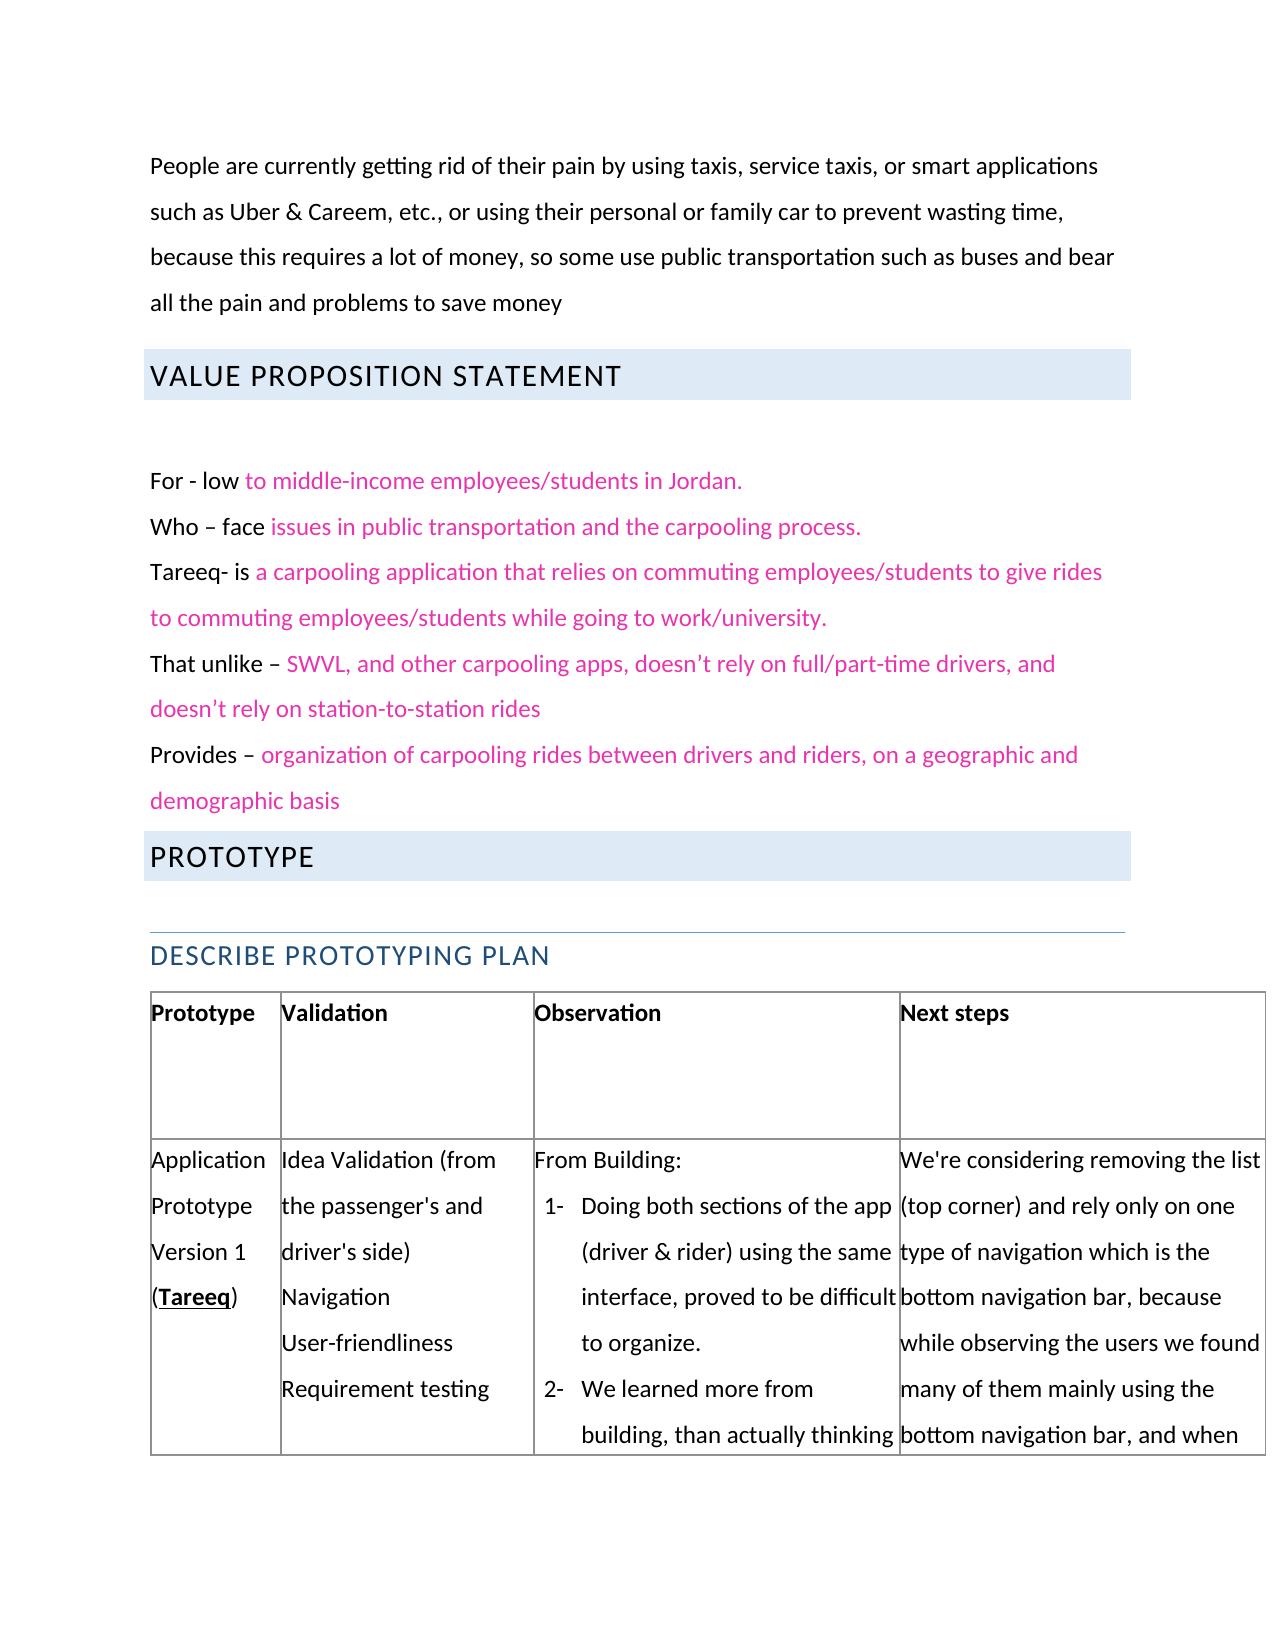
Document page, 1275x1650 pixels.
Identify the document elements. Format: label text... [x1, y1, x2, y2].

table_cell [152, 1140, 280, 1454]
text Tareeq- is a carpooling application that relies on commuting employees/students to give rides to commuting employees/students while going to work/university. [150, 556, 1125, 633]
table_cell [901, 1140, 1265, 1454]
subtitle Describe prototyping plan [150, 933, 1125, 973]
text Who – face issues in public transportation and the carpooling process. [150, 511, 1125, 541]
text That unlike – SWVL, and other carpooling apps, doesn’t rely on full/part-time drivers, and doesn’t rely on station-to-station rides [150, 648, 1125, 724]
text People are currently getting rid of their pain by using taxis, service taxis, or smart applications such as Uber & Careem, etc., or using their personal or family car to prevent wasting time, because this requires a lot of money, so some use public transportation such as buses and bear all the pain and problems to save money [150, 150, 1125, 318]
text For - low to middle-income employees/students in Jordan. [150, 465, 1125, 496]
text Provides – organization of carpooling rides between drivers and riders, on a geographic and demographic basis [150, 739, 1125, 816]
table_header Observation [535, 993, 899, 1138]
subtitle Prototype [150, 837, 1125, 875]
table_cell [282, 1140, 533, 1454]
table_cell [535, 1140, 899, 1454]
table_header Next steps [901, 993, 1265, 1138]
table_header Prototype [152, 993, 280, 1138]
table_header Validation [282, 993, 533, 1138]
subtitle Value Proposition Statement [150, 356, 1125, 394]
